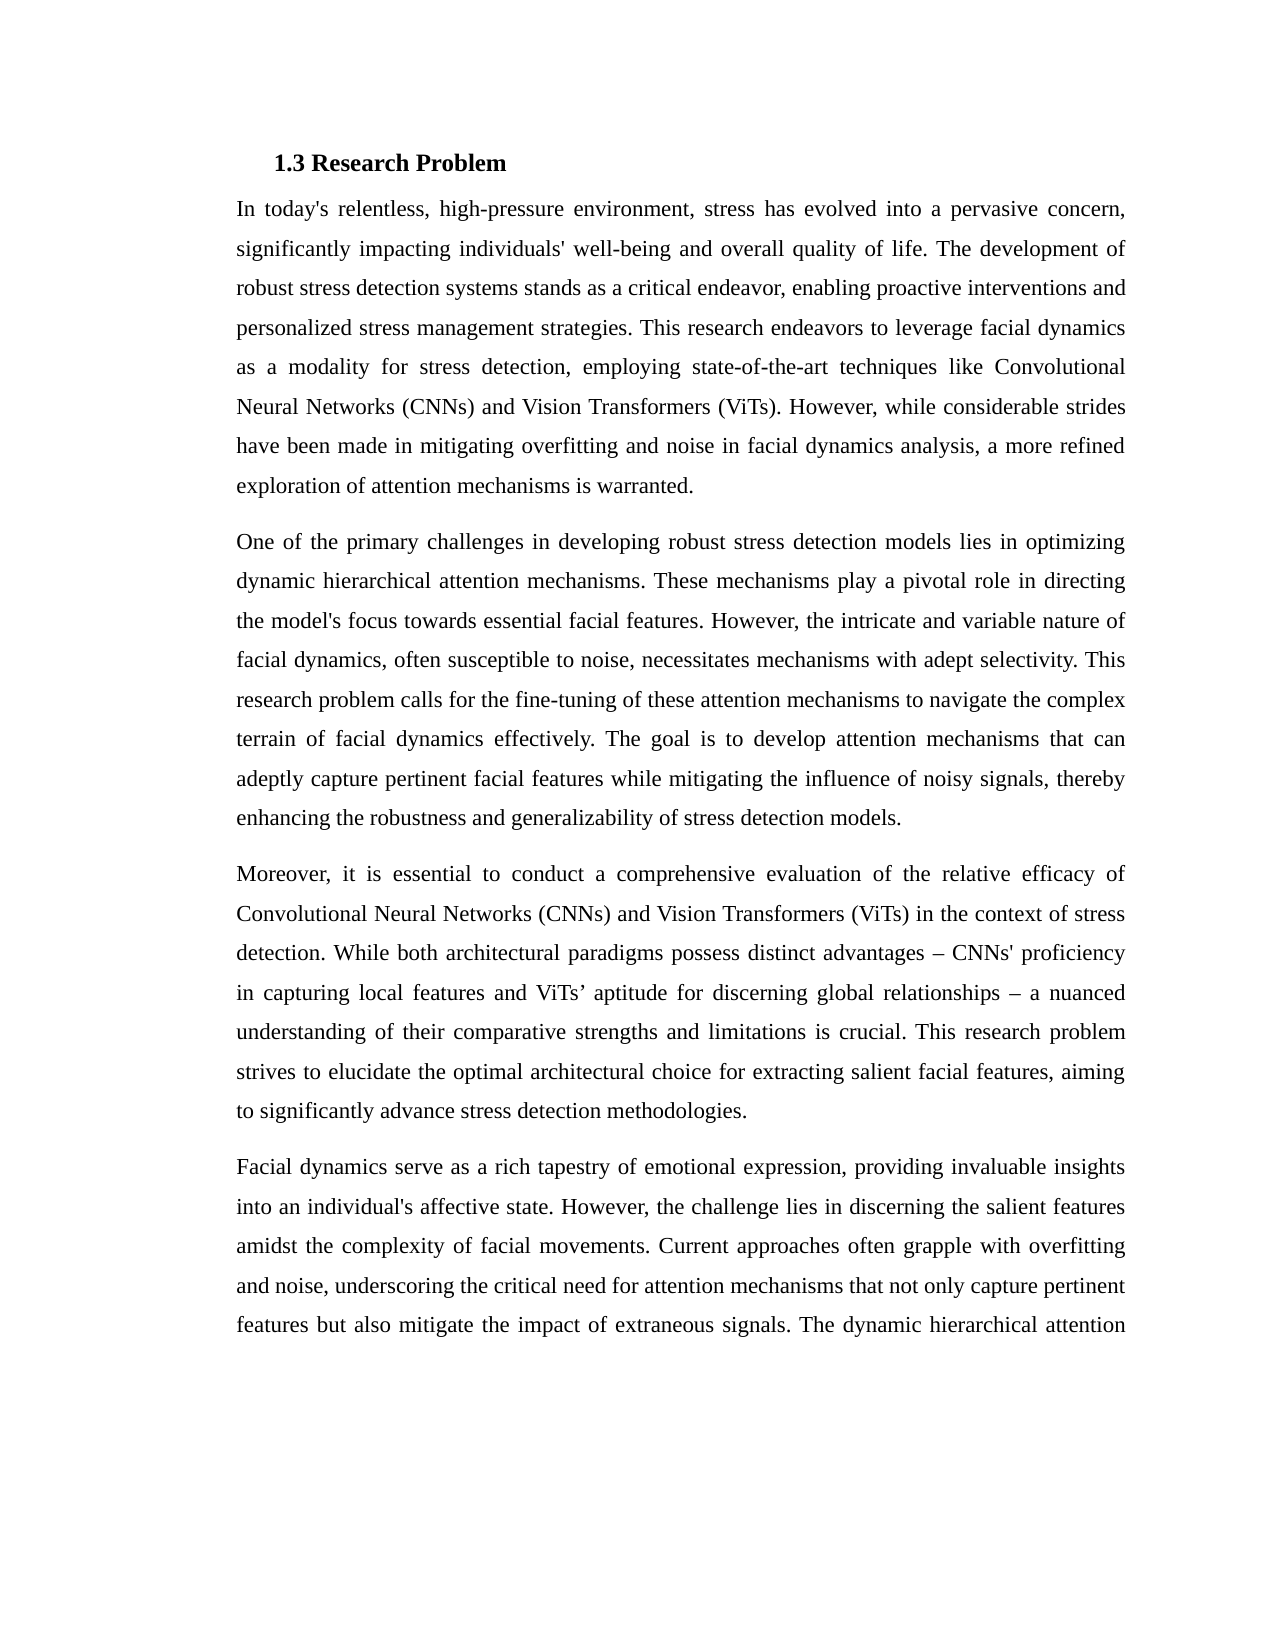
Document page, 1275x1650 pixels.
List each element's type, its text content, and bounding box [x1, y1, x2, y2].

text One of the primary challenges in developing robust stress detection models lies in optimizing dynamic hierarchical attention mechanisms. These mechanisms play a pivotal role in directing the model's focus towards essential facial features. However, the intricate and variable nature of facial dynamics, often susceptible to noise, necessitates mechanisms with adept selectivity. This research problem calls for the fine-tuning of these attention mechanisms to navigate the complex terrain of facial dynamics effectively. The goal is to develop attention mechanisms that can adeptly capture pertinent facial features while mitigating the influence of noisy signals, thereby enhancing the robustness and generalizability of stress detection models. [236, 528, 1127, 831]
text Moreover, it is essential to conduct a comprehensive evaluation of the relative efficacy of Convolutional Neural Networks (CNNs) and Vision Transformers (ViTs) in the context of stress detection. While both architectural paradigms possess distinct advantages – CNNs' proficiency in capturing local features and ViTs’ aptitude for discerning global relationships – a nuanced understanding of their comparative strengths and limitations is crucial. This research problem strives to elucidate the optimal architectural choice for extracting salient facial features, aiming to significantly advance stress detection methodologies. [236, 860, 1127, 1124]
text In today's relentless, high-pressure environment, stress has evolved into a pervasive concern, significantly impacting individuals' well-being and overall quality of life. The development of robust stress detection systems stands as a critical endeavor, enabling proactive interventions and personalized stress management strategies. This research endeavors to leverage facial dynamics as a modality for stress detection, employing state-of-the-art techniques like Convolutional Neural Networks (CNNs) and Vision Transformers (ViTs). However, while considerable strides have been made in mitigating overfitting and noise in facial dynamics analysis, a more refined exploration of attention mechanisms is warranted. [236, 195, 1127, 498]
subtitle Research Problem [274, 148, 1127, 176]
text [236, 1153, 1127, 1338]
